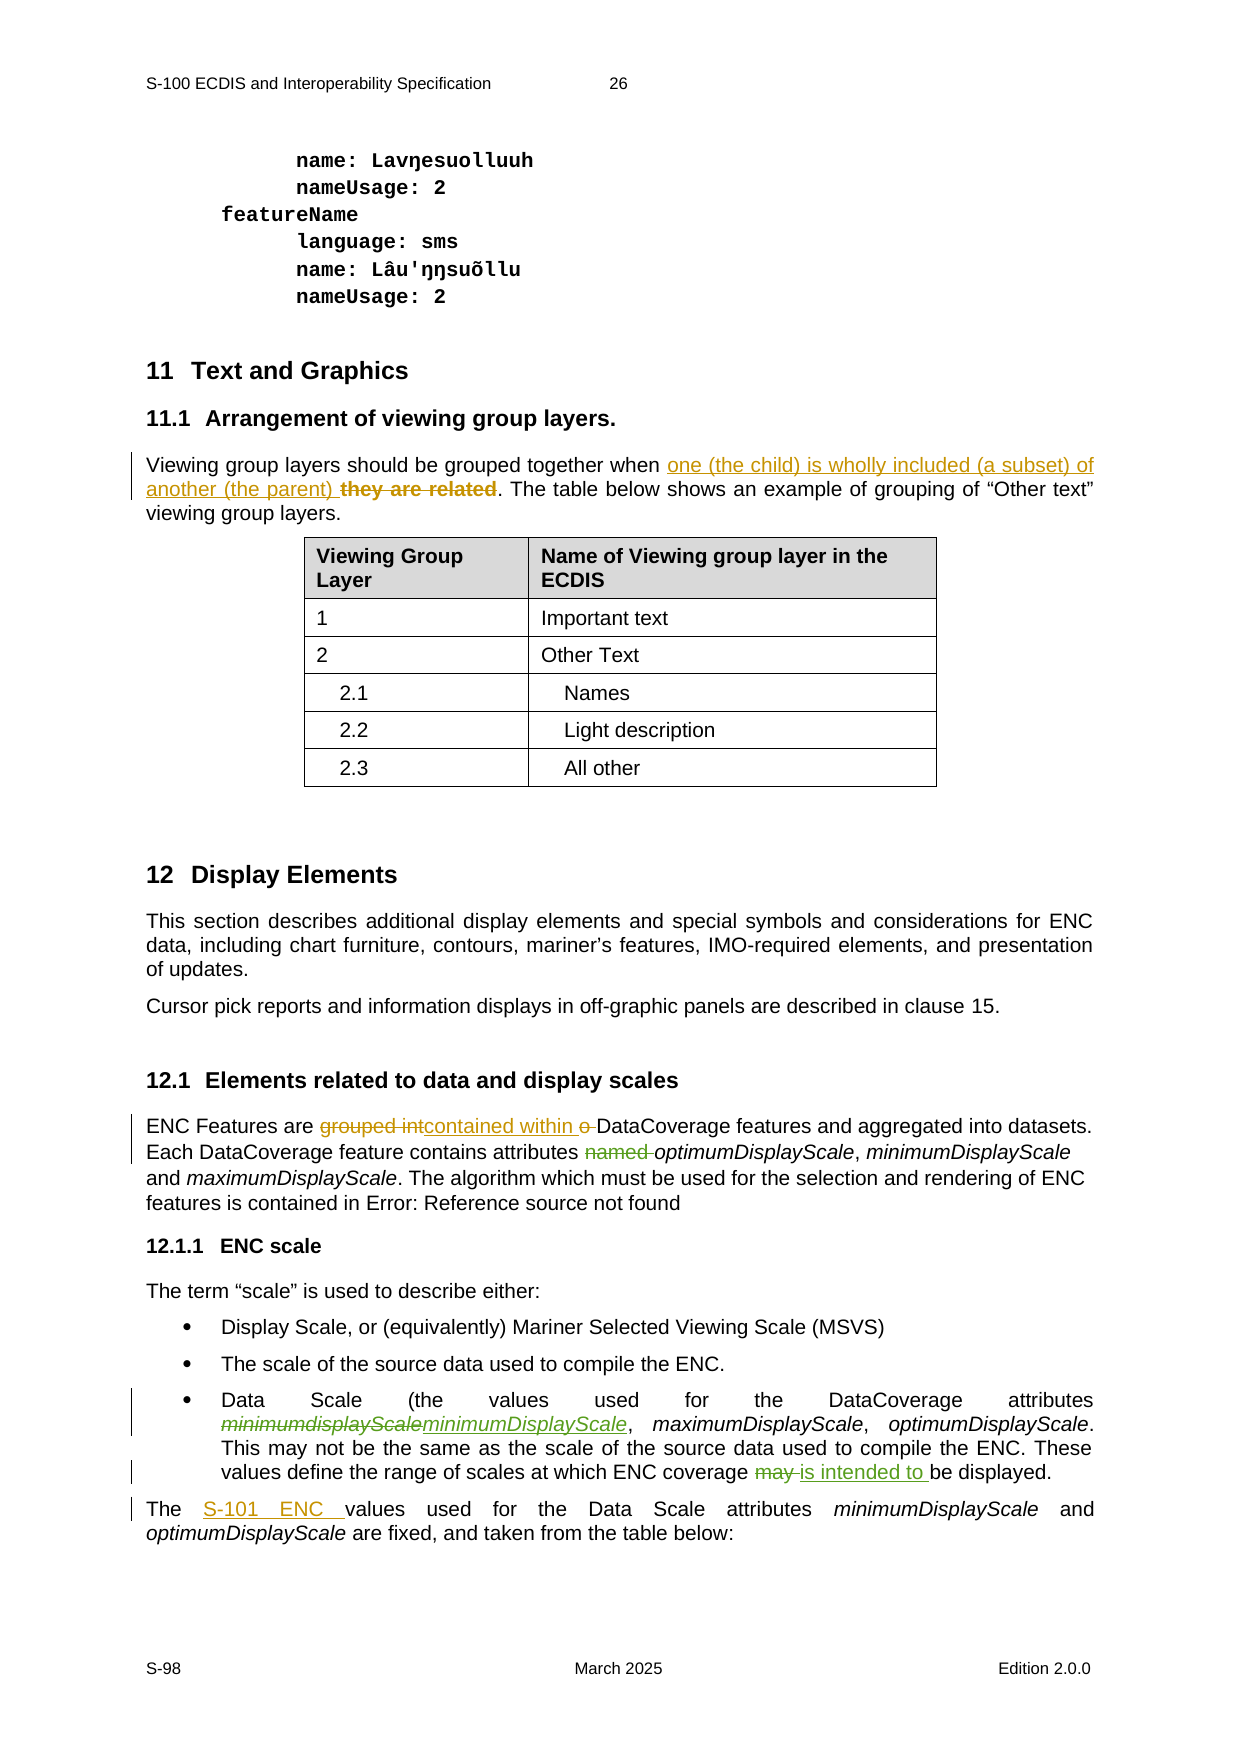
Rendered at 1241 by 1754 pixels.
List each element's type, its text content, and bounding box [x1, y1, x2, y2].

subtitle ENC scale [146, 1234, 1094, 1258]
text name: Lâu'ŋŋsuõllu [221, 259, 1094, 282]
text nameUsage: 2 [221, 177, 1094, 201]
table_cell 2 [305, 637, 528, 673]
text This section describes additional display elements and special symbols and considerations for ENC data, including chart furniture, contours, mariner’s features, IMO-required elements, and presentation of updates. [146, 909, 1094, 981]
text The term “scale” is used to describe either: [146, 1278, 1094, 1302]
subtitle Arrangement of viewing group layers. [146, 405, 1094, 432]
text featureName [146, 204, 1094, 228]
text Viewing group layers should be grouped together when they are related. The table below shows an example of grouping of “Other text” viewing group layers. [146, 452, 1094, 524]
text ENC Features are DataCoverage features and aggregated into datasets. Each DataCoverage feature contains attributes optimumDisplayScale, minimumDisplayScale and maximumDisplayScale. The algorithm which must be used for the selection and rendering of ENC features is contained in Appendix E – Dataset Loading and Display (Rendering) Algorithms [146, 1114, 1094, 1215]
list Data Scale (the values used for the DataCoverage attributes , maximumDisplayScale, optimumDisplayScale. This may not be the same as the scale of the source data used to compile the ENC. These values define the range of scales at which ENC coverage be displayed. [183, 1388, 1094, 1484]
text nameUsage: 2 [221, 286, 1094, 309]
text language: sms [221, 232, 1094, 255]
table_cell 1 [305, 599, 528, 636]
table_header Name of Viewing group layer in the ECDIS [529, 538, 936, 598]
table_cell 2.2 [305, 712, 528, 748]
text Cursor pick reports and information displays in off-graphic panels are described in clause 15. [146, 994, 1094, 1018]
subtitle Text and Graphics [146, 356, 1094, 384]
text The values used for the Data Scale attributes minimumDisplayScale and optimumDisplayScale are fixed, and taken from the table below: [146, 1497, 1094, 1544]
subtitle Elements related to data and display scales [146, 1067, 1094, 1093]
text name: Lavŋesuolluuh [221, 150, 1094, 174]
table_cell All other [529, 749, 936, 786]
table_header Viewing Group Layer [305, 538, 528, 598]
table_cell 2.3 [305, 749, 528, 786]
table_cell Light description [529, 712, 936, 748]
subtitle Display Elements [146, 860, 1094, 888]
table_cell Names [529, 674, 936, 711]
list Display Scale, or (equivalently) Mariner Selected Viewing Scale (MSVS) [183, 1315, 1094, 1339]
table_cell Other Text [529, 637, 936, 673]
table_cell 2.1 [305, 674, 528, 711]
table_cell Important text [529, 599, 936, 636]
list The scale of the source data used to compile the ENC. [183, 1352, 1094, 1376]
